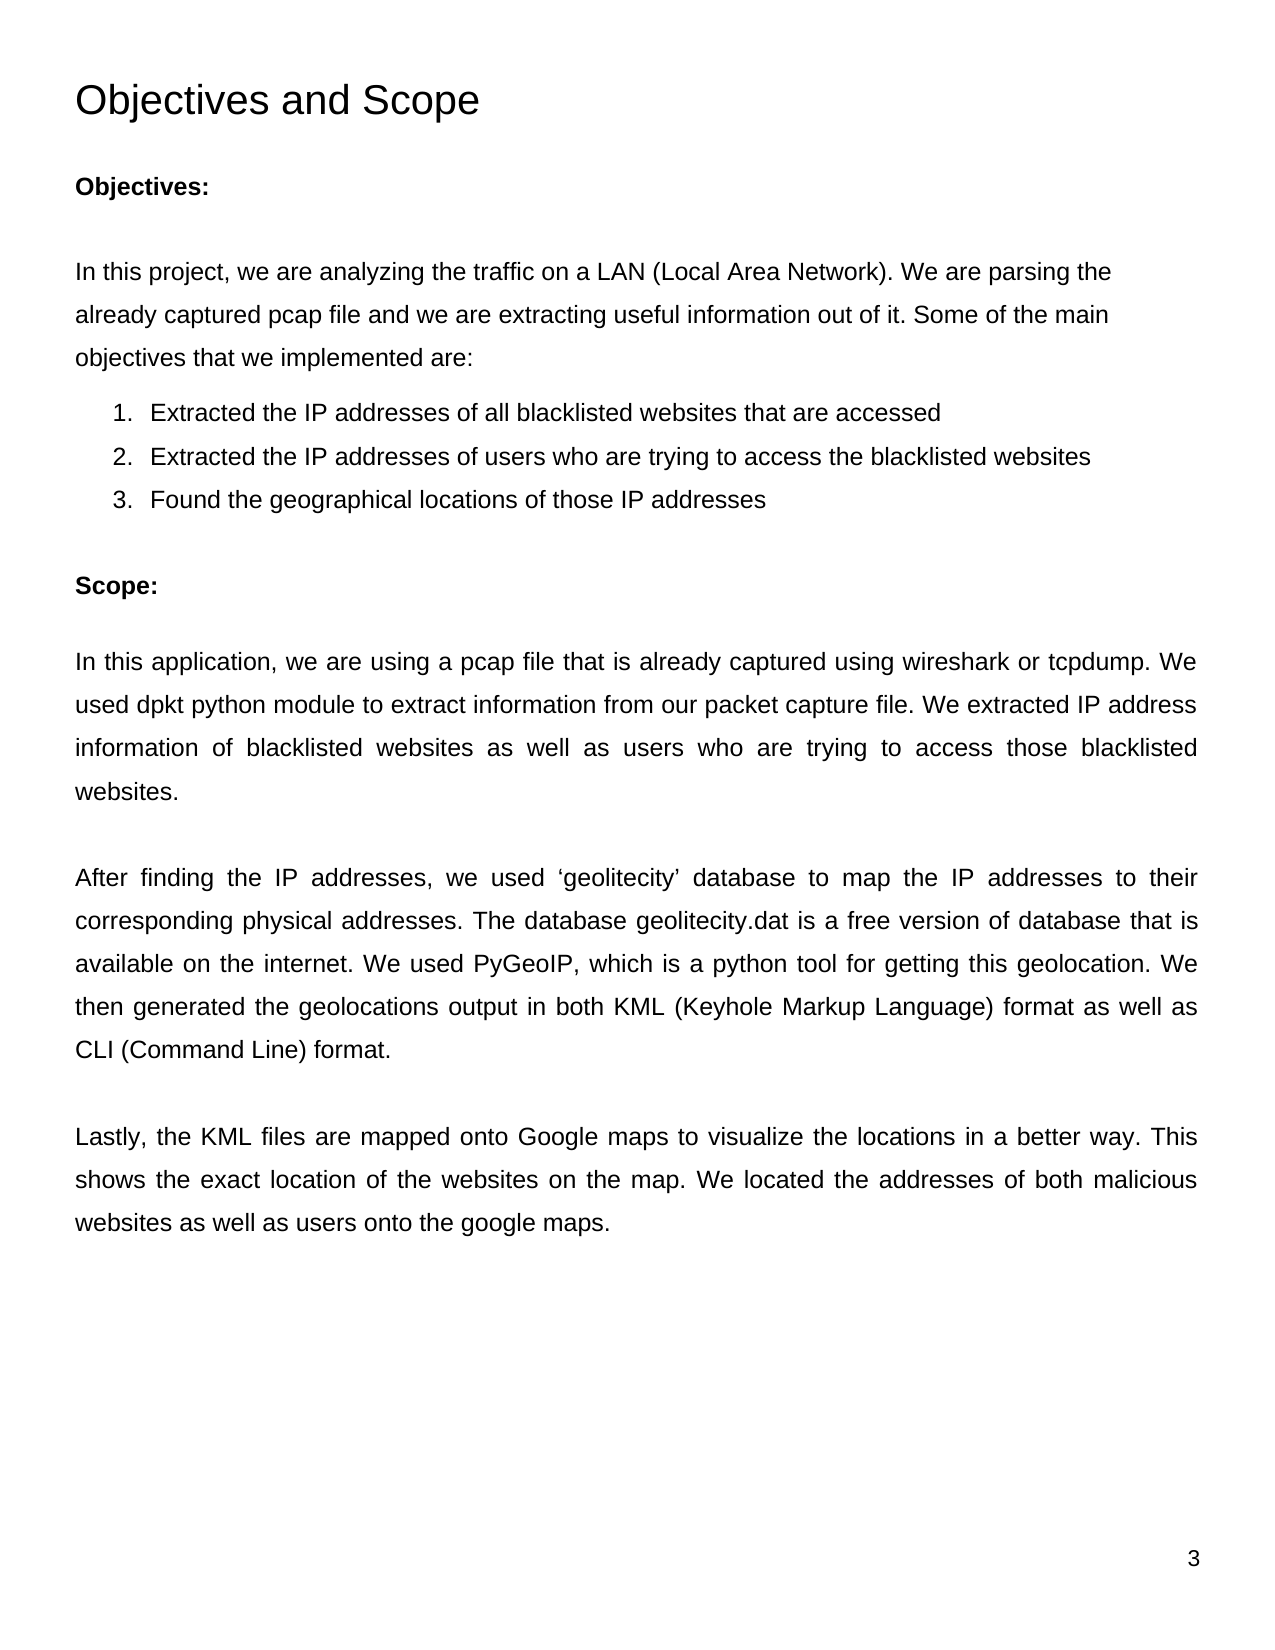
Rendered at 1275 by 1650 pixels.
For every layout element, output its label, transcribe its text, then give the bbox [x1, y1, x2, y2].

subtitle In this project, we are analyzing the traffic on a LAN (Local Area Network). We are parsing the already captured pcap file and we are extracting useful information out of it. Some of the main objectives that we implemented are: [75, 257, 1200, 372]
text After finding the IP addresses, we used ‘geolitecity’ database to map the IP addresses to their corresponding physical addresses. The database geolitecity.dat is a free version of database that is available on the internet. We used PyGeoIP, which is a python tool for getting this geolocation. We then generated the geolocations output in both KML (Keyhole Markup Language) format as well as CLI (Command Line) format. [75, 863, 1200, 1064]
list Extracted the IP addresses of users who are trying to access the blacklisted websites [112, 442, 1200, 470]
list Extracted the IP addresses of all blacklisted websites that are accessed [112, 398, 1200, 427]
text In this application, we are using a pcap file that is already captured using wireshark or tcpdump. We used dpkt python module to extract information from our packet capture file. We extracted IP address information of blacklisted websites as well as users who are trying to access those blacklisted websites. [75, 647, 1200, 805]
subtitle Objectives and Scope [75, 75, 1200, 123]
text Scope: [75, 571, 1200, 600]
subtitle Objectives: [75, 172, 1200, 201]
text Lastly, the KML files are mapped onto Google maps to visualize the locations in a better way. This shows the exact location of the websites on the map. We located the addresses of both malicious websites as well as users onto the google maps. [75, 1121, 1200, 1236]
list Found the geographical locations of those IP addresses [112, 485, 1200, 513]
